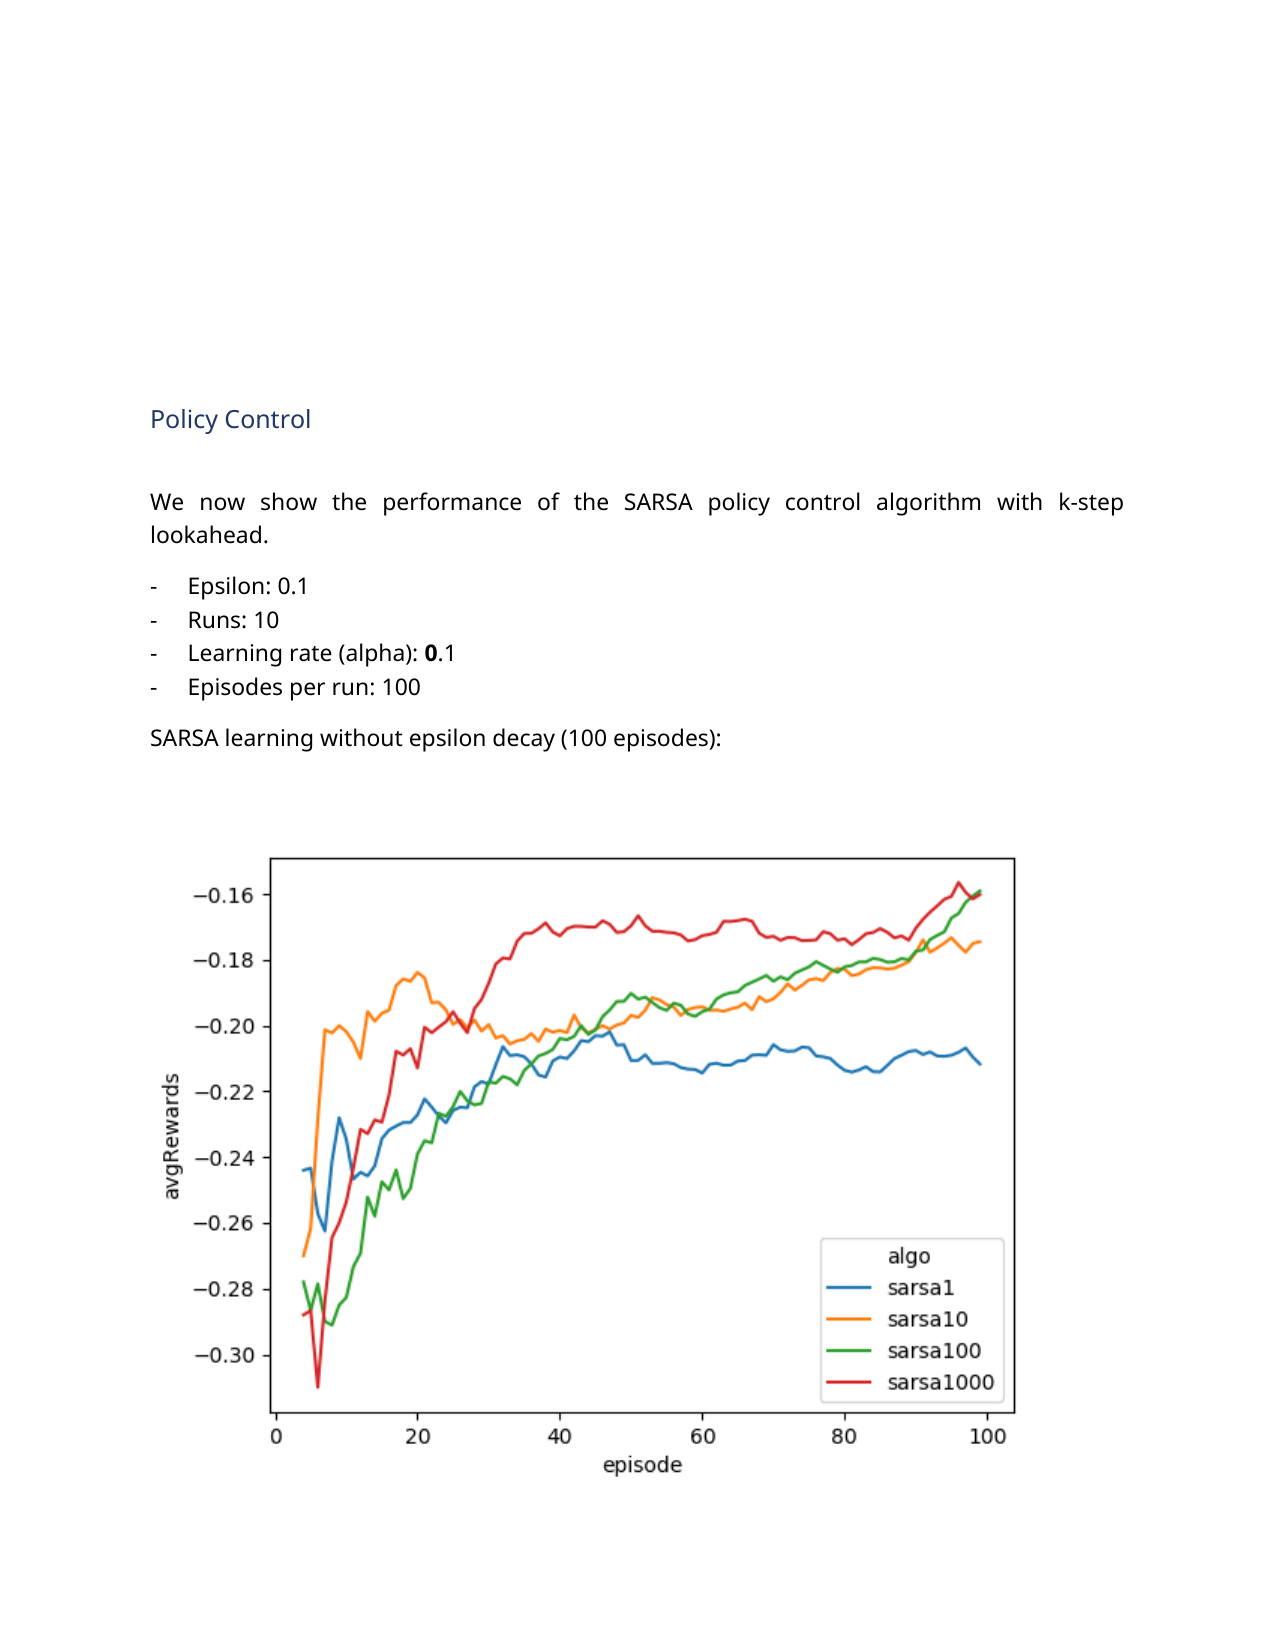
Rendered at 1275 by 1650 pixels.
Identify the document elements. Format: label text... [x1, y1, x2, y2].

list Epsilon: 0.1 [150, 570, 1125, 601]
picture [150, 772, 1110, 1492]
subtitle Policy Control [150, 402, 1125, 436]
text SARSA learning without epsilon decay (100 episodes): [150, 722, 1125, 753]
list Episodes per run: 100 [150, 671, 1125, 702]
text We now show the performance of the SARSA policy control algorithm with k-step lookahead. [150, 486, 1125, 551]
list Runs: 10 [150, 604, 1125, 635]
list Learning rate (alpha): 0.1 [150, 637, 1125, 669]
